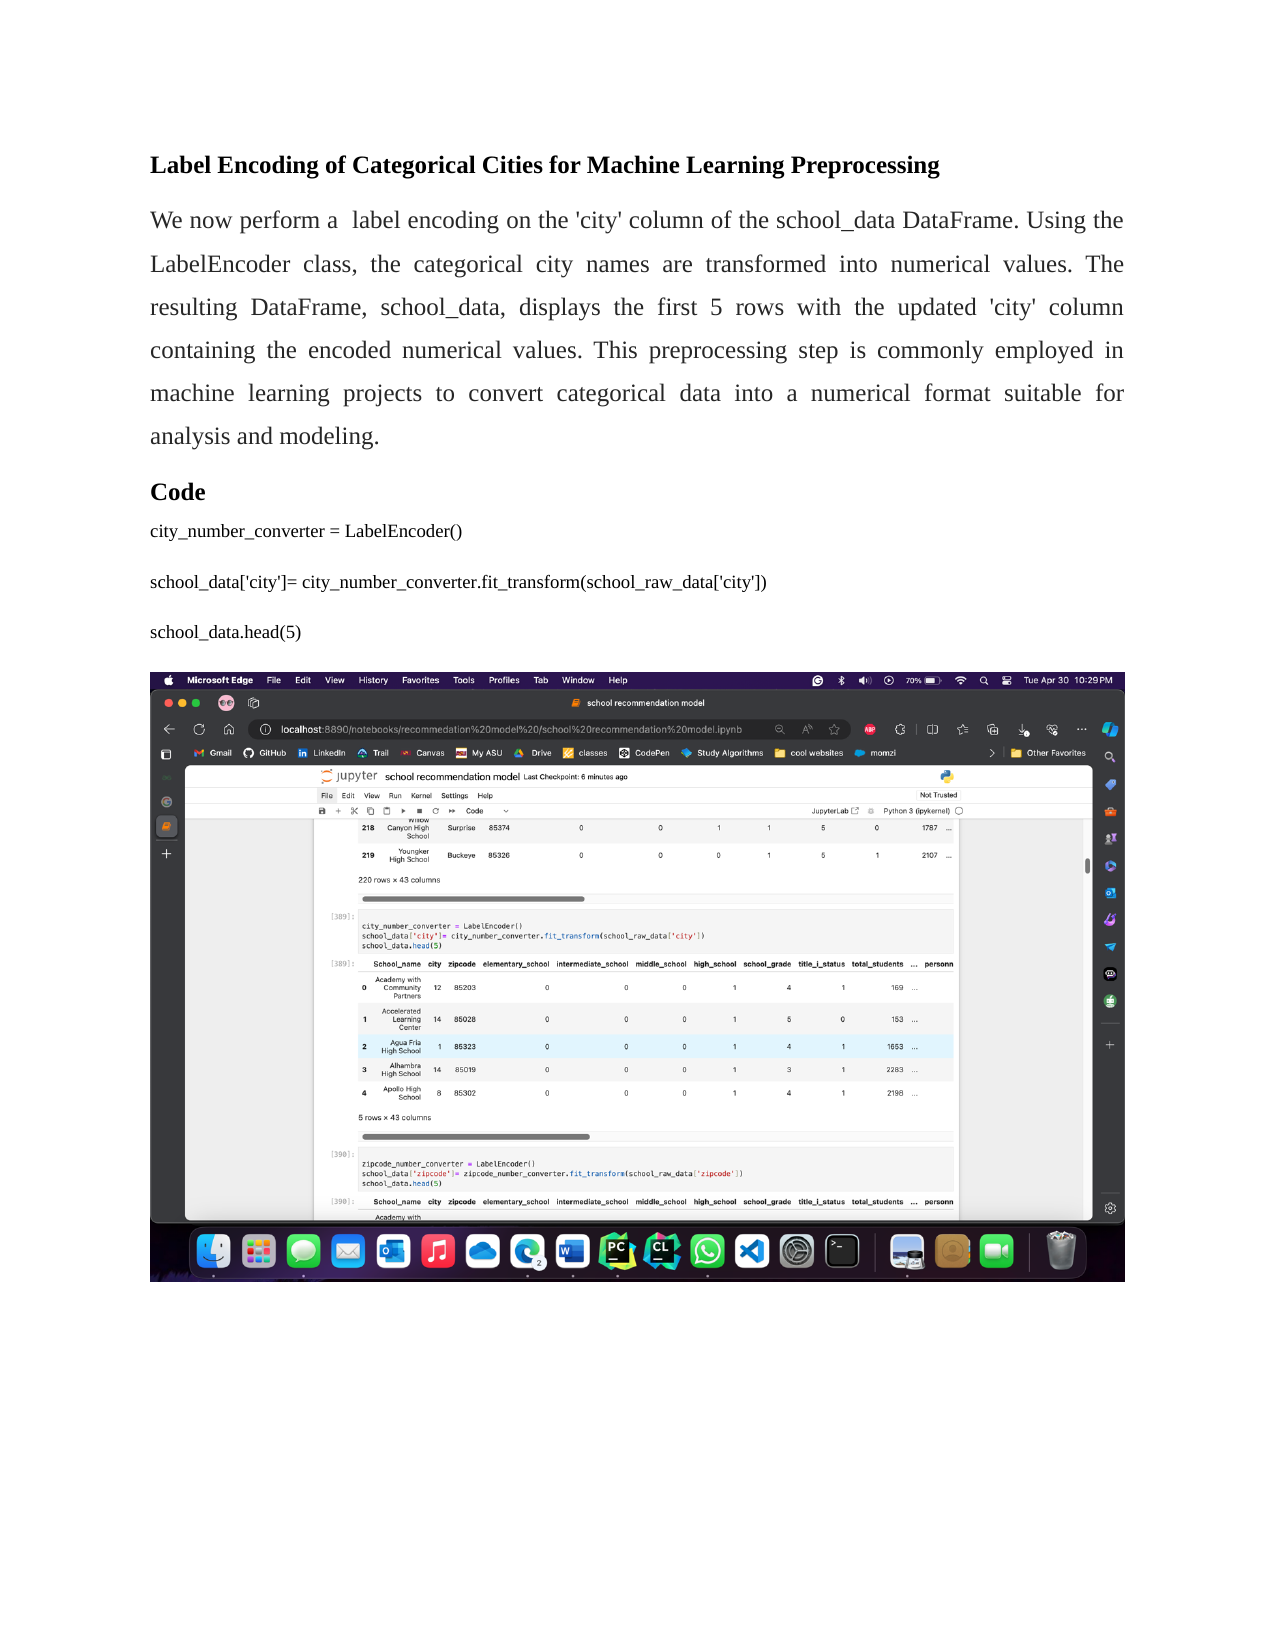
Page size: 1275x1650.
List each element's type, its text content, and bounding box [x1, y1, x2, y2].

subtitle Label Encoding of Categorical Cities for Machine Learning Preprocessing [150, 150, 1125, 179]
subtitle Code [150, 477, 1125, 506]
text school_data.head(5) [150, 621, 1125, 643]
picture [150, 672, 1125, 1282]
text city_number_converter = LabelEncoder() [150, 520, 1125, 542]
text We now perform a label encoding on the 'city' column of the school_data DataFrame. Using the LabelEncoder class, the categorical city names are transformed into numerical values. The resulting DataFrame, school_data, displays the first 5 rows with the updated 'city' column containing the encoded numerical values. This preprocessing step is commonly employed in machine learning projects to convert categorical data into a numerical format suitable for analysis and modeling. [150, 206, 1125, 450]
text school_data['city']= city_number_converter.fit_transform(school_raw_data['city']) [150, 571, 1125, 592]
